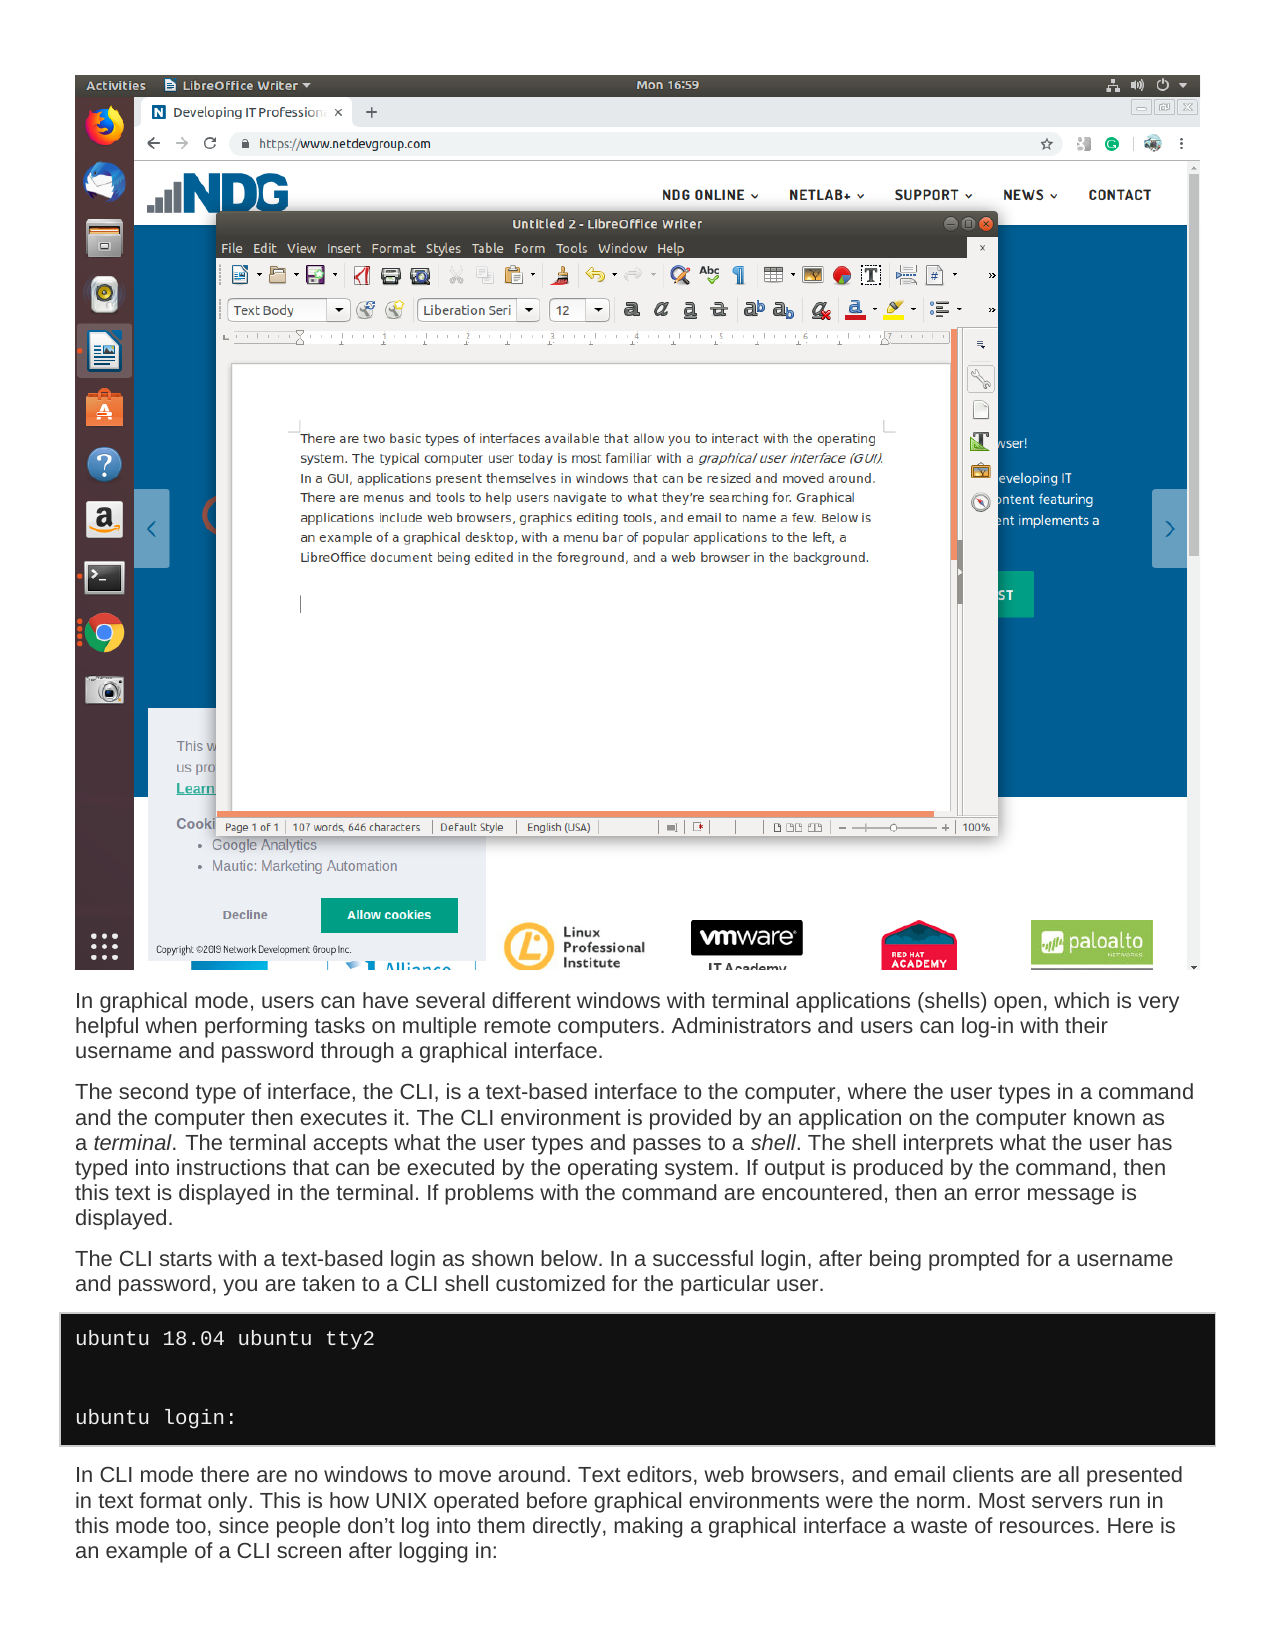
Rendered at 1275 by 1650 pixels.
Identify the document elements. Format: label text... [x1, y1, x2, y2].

text In graphical mode, users can have several different windows with terminal applications (shells) open, which is very helpful when performing tasks on multiple remote computers. Administrators and users can log-in with their username and password through a graphical interface. [75, 988, 1200, 1064]
text ubuntu 18.04 ubuntu tty2 [61, 1314, 1215, 1351]
text The CLI starts with a text-based login as shown below. In a successful login, after being prompted for a username and password, you are taken to a CLI shell customized for the particular user. [75, 1246, 1200, 1297]
picture [75, 75, 1200, 970]
text ubuntu login: [61, 1391, 1215, 1445]
text In CLI mode there are no windows to move around. Text editors, web browsers, and email clients are all presented in text format only. This is how UNIX operated before graphical environments were the norm. Most servers run in this mode too, since people don’t log into them directly, making a graphical interface a waste of resources. Here is an example of a CLI screen after logging in: [75, 1462, 1200, 1563]
text The second type of interface, the CLI, is a text-based interface to the computer, where the user types in a command and the computer then executes it. The CLI environment is provided by an application on the computer known as a terminal. ‌⁠​⁠​ The terminal accepts what the user types and passes to a shell. The shell interprets what the user has typed into instructions that can be executed by the operating system. If output is produced by the command, then this text is displayed in the terminal. If problems with the command are encountered, then an error message is displayed. [75, 1079, 1200, 1231]
